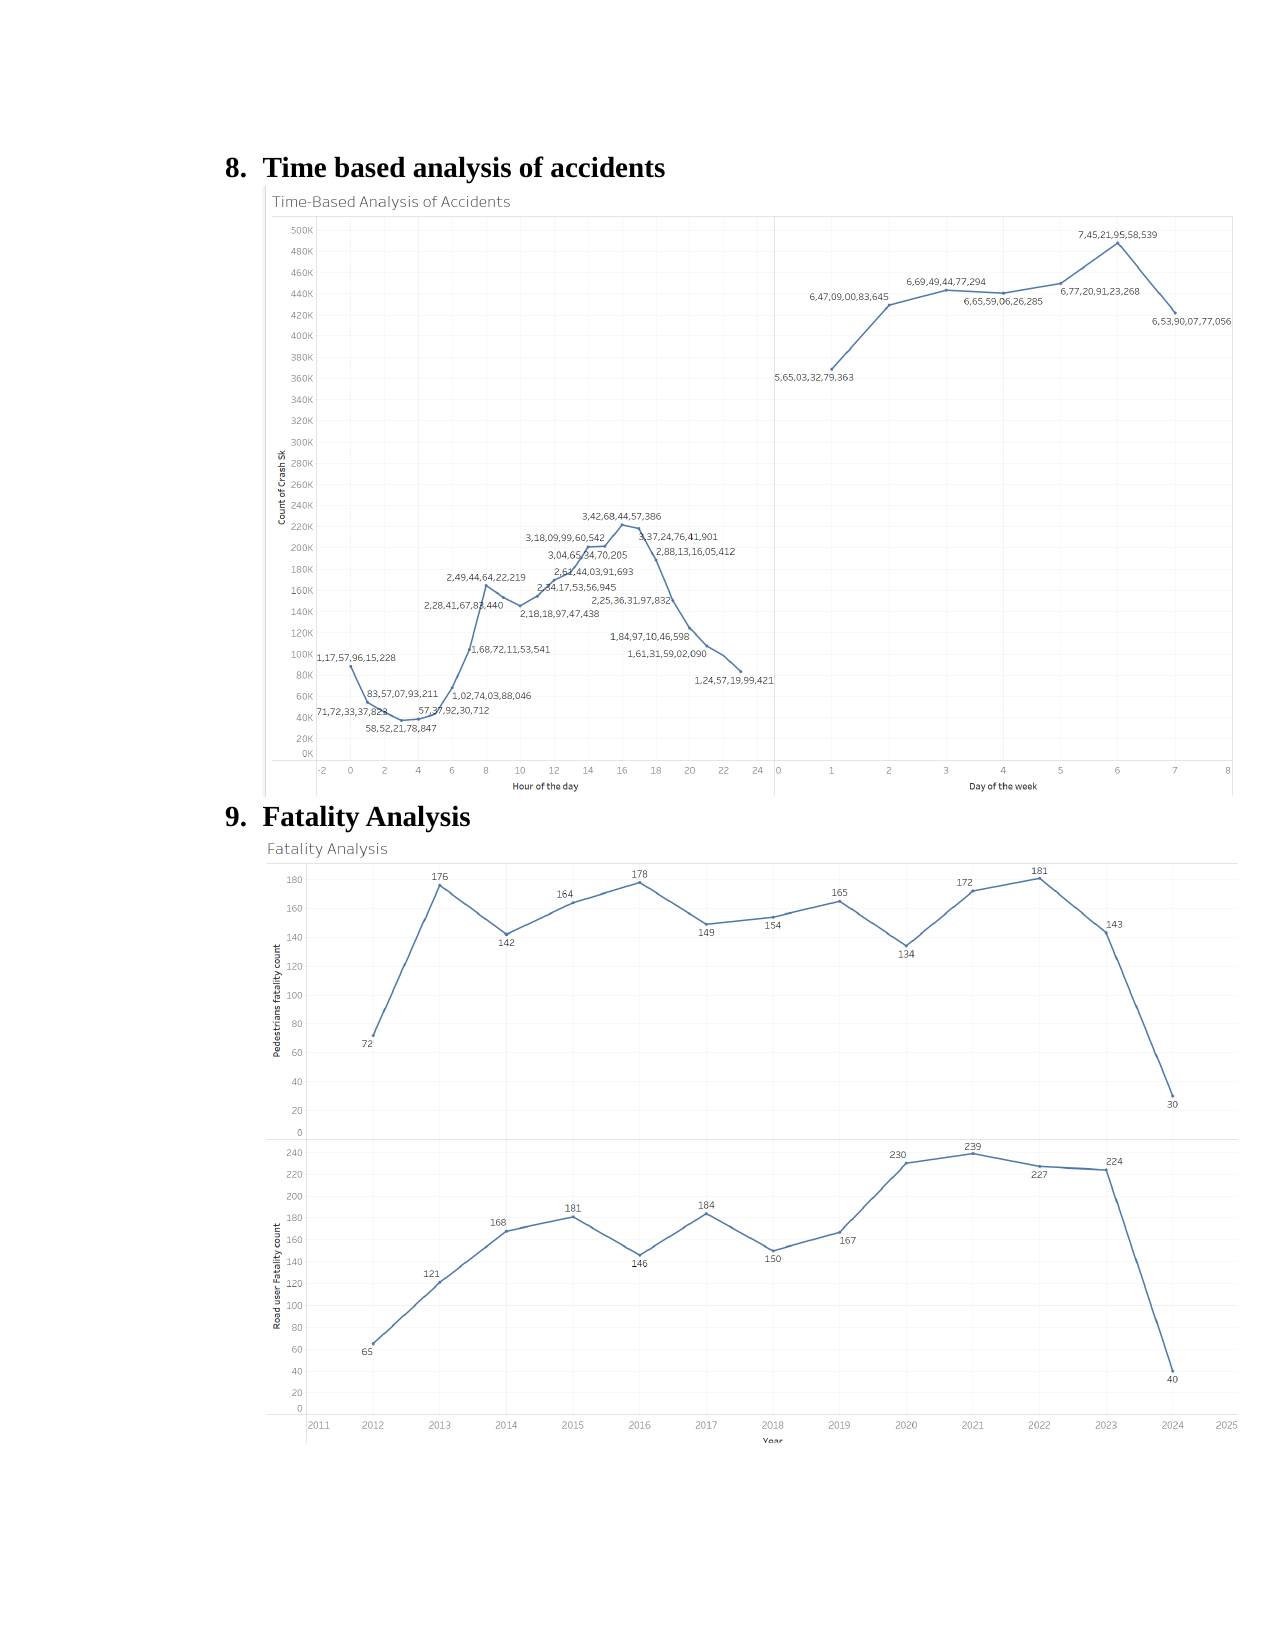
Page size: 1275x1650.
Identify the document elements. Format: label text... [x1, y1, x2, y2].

list Fatality Analysis [225, 799, 1125, 833]
list Time based analysis of accidents [225, 150, 1125, 183]
picture [262, 835, 1238, 1443]
picture [262, 186, 1238, 797]
